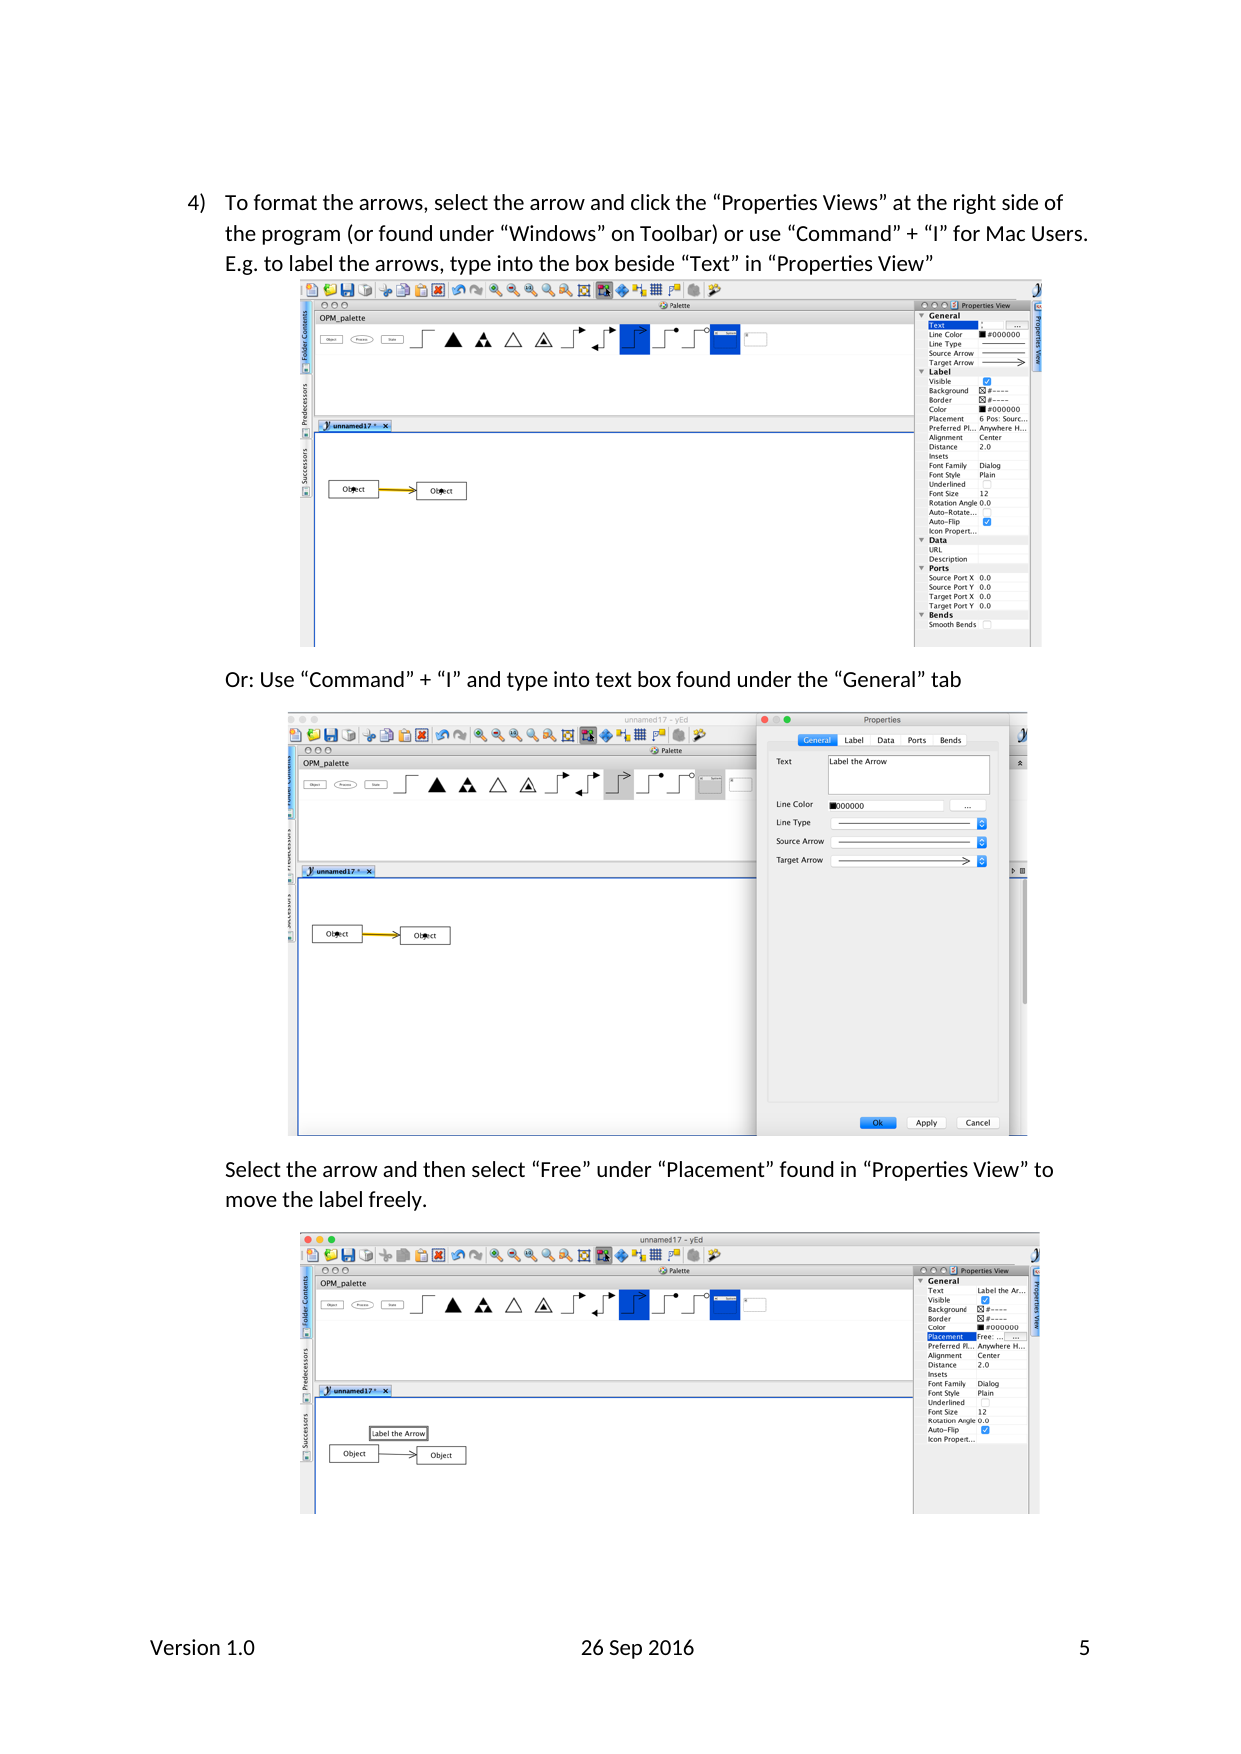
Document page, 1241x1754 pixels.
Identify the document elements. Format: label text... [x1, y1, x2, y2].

picture [300, 279, 1042, 647]
text Select the arrow and then select “Free” under “Placement” found in “Properties View” to move the label freely. [225, 1155, 1090, 1213]
picture [300, 1232, 1040, 1514]
list To format the arrows, select the arrow and click the “Properties Views” at the right side of the program (or found under “Windows” on Toolbar) or use “Command” + “I” for Mac Users. E.g. to label the arrows, type into the box beside “Text” in “Properties View” [187, 188, 1090, 277]
text Or: Use “Command” + “I” and type into text box found under the “General” tab [225, 665, 1090, 693]
picture [287, 711, 1028, 1136]
